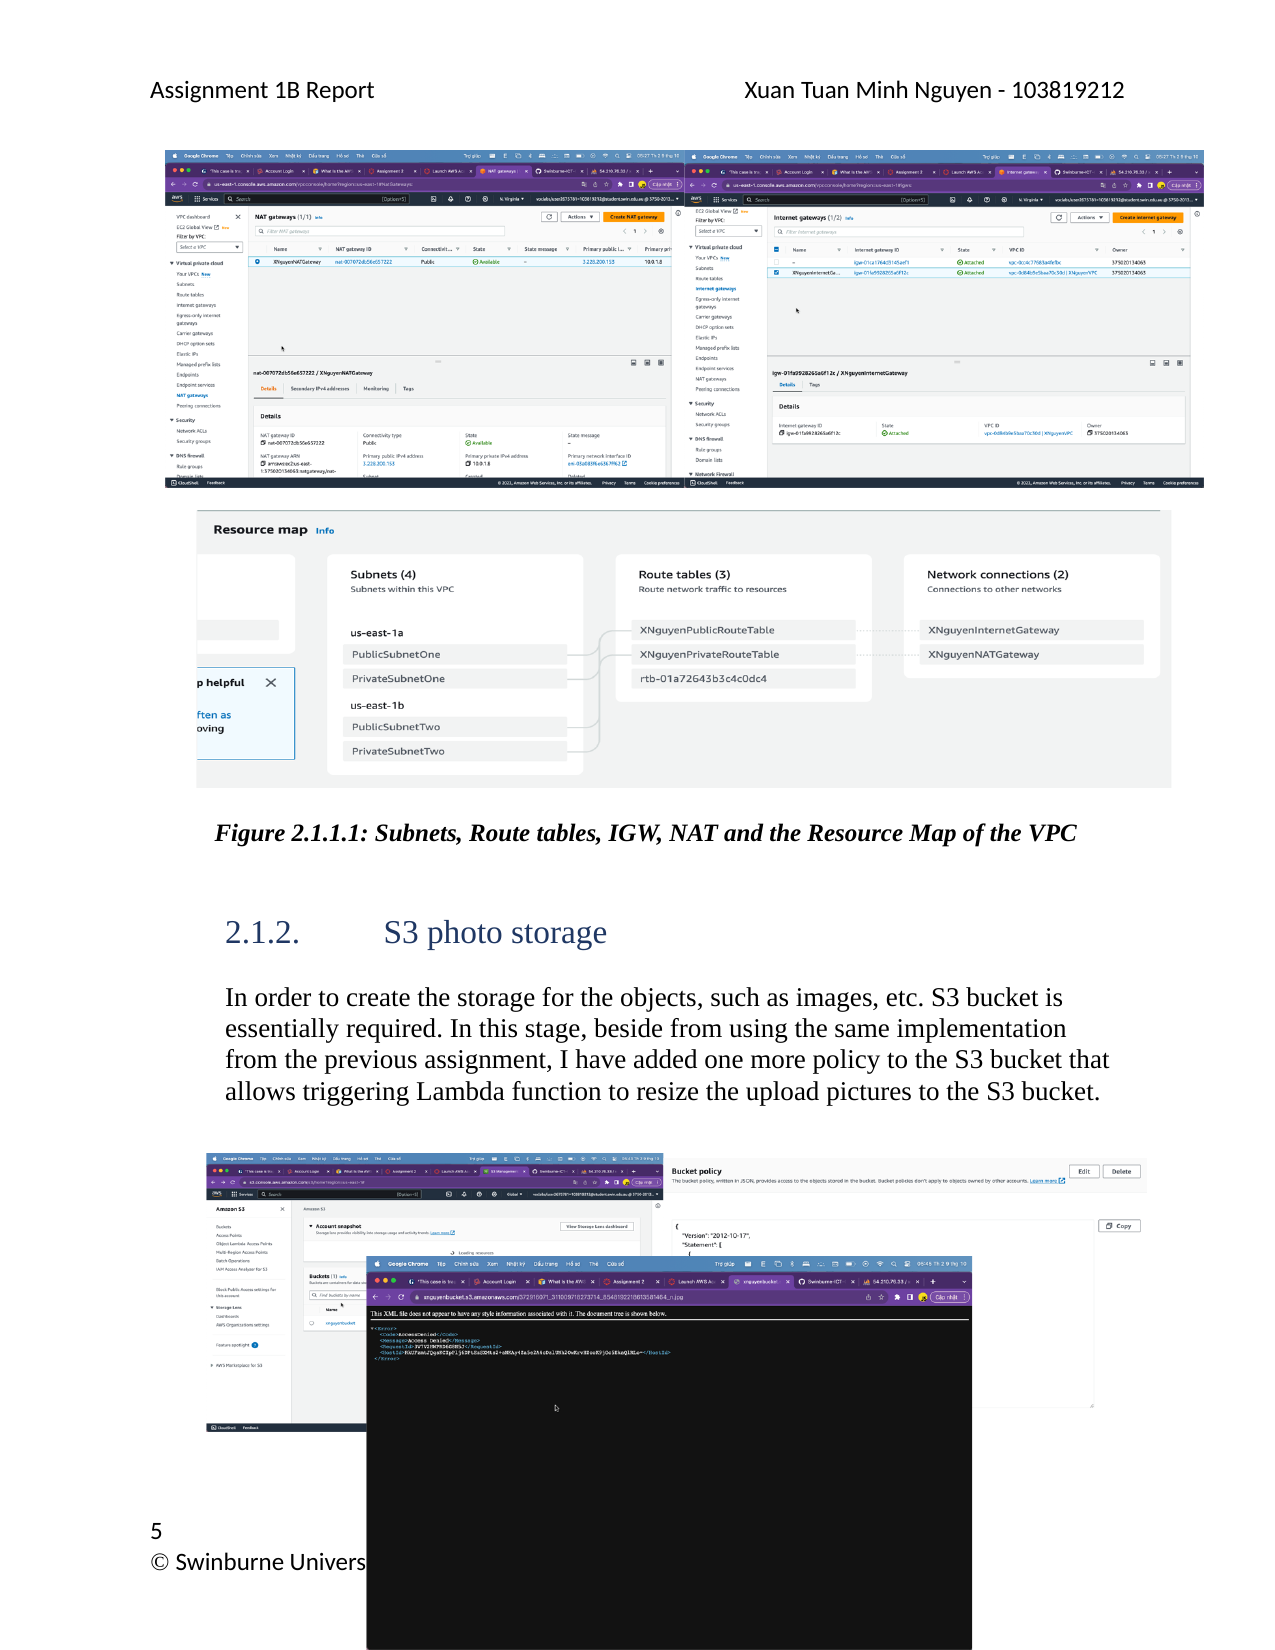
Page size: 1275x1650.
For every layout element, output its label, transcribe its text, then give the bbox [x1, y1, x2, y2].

text Figure 2.1.1.1: Subnets, Route tables, IGW, NAT and the Resource Map of the VPC [150, 818, 1125, 847]
subtitle S3 photo storage [225, 912, 1125, 951]
picture [196, 510, 1172, 788]
text In order to create the storage for the objects, such as images, etc. S3 bucket is essentially required. In this stage, beside from using the same implementation from the previous assignment, I have added one more policy to the S3 bucket that allows triggering Lambda function to resize the upload pictures to the S3 bucket. [225, 981, 1125, 1106]
picture [206, 1153, 1147, 1650]
picture [165, 150, 1204, 488]
